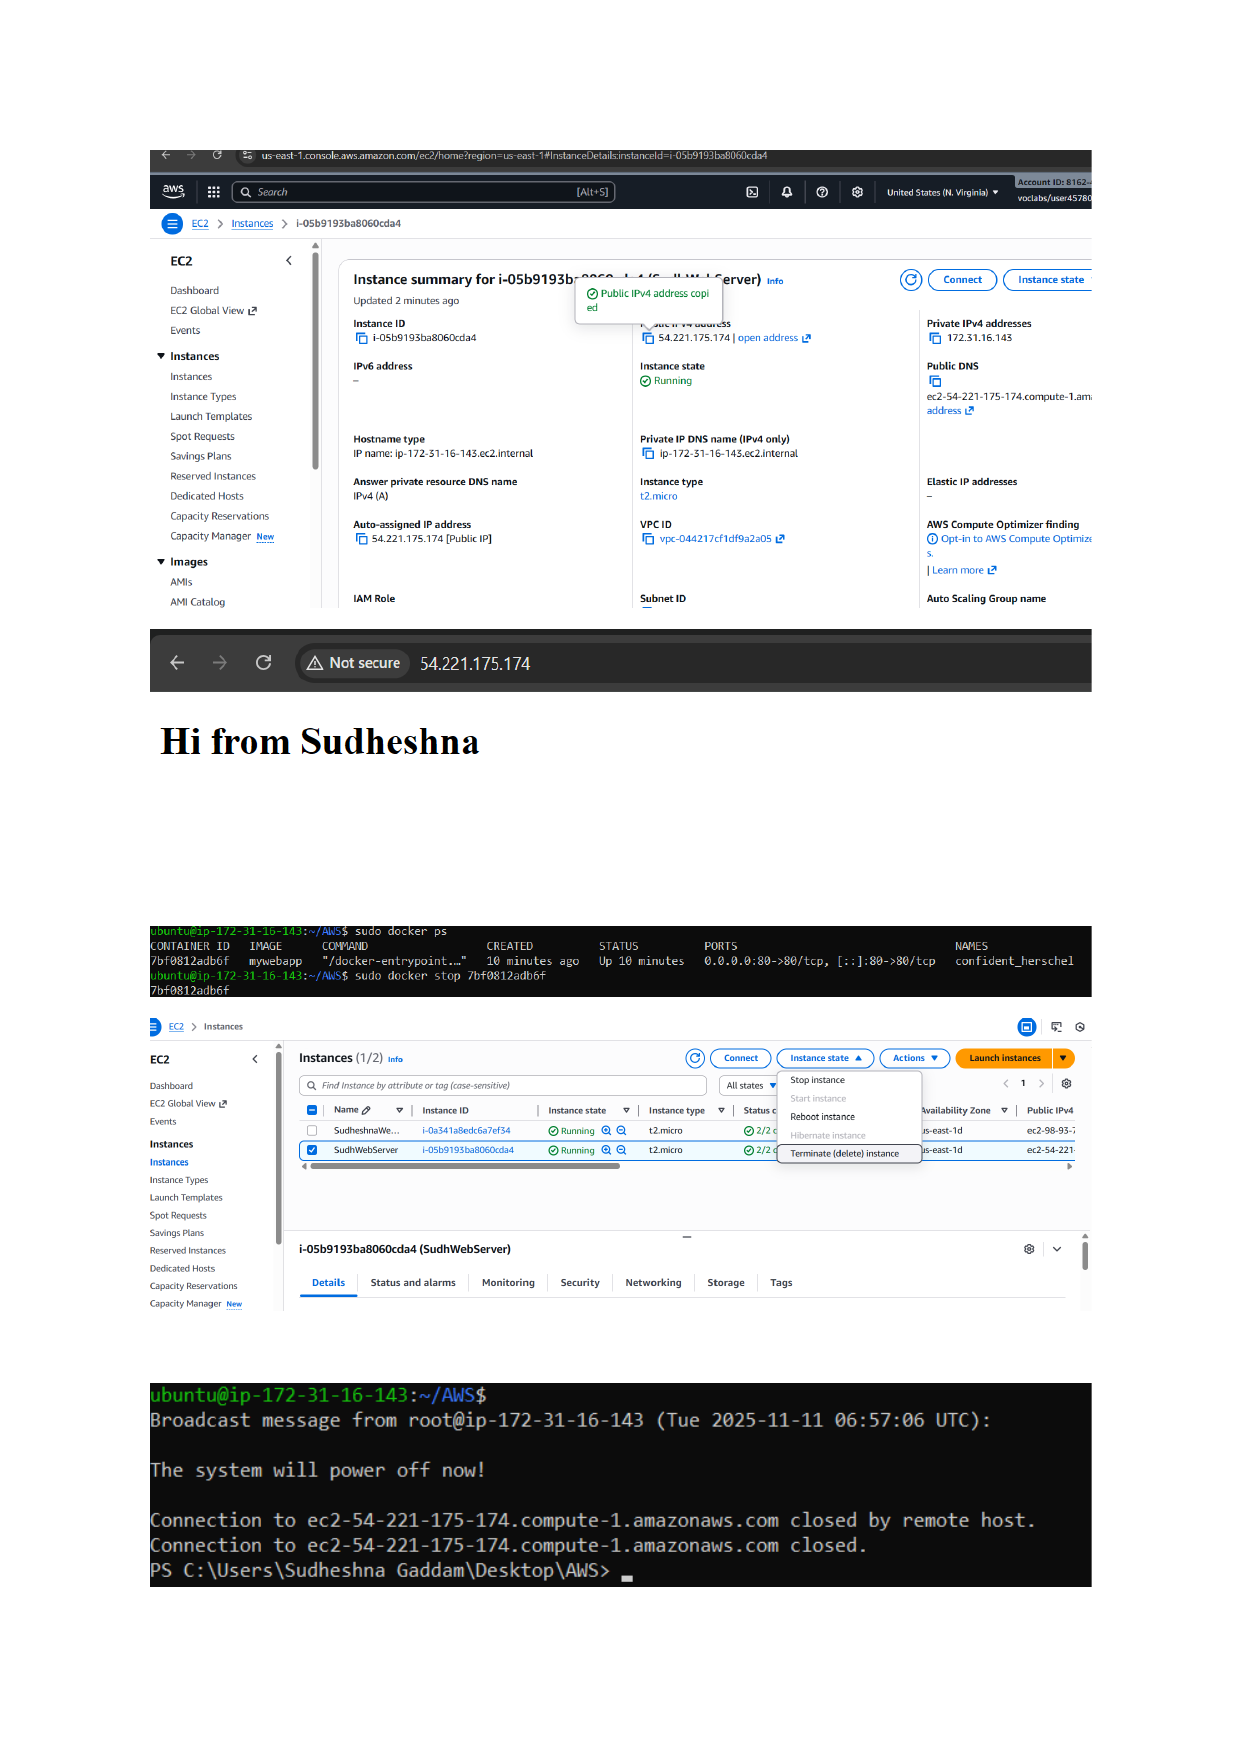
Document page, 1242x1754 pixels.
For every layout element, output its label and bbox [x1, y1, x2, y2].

picture [150, 1018, 1092, 1311]
picture [150, 926, 1092, 997]
picture [150, 1383, 1092, 1587]
picture [150, 150, 1092, 608]
picture [150, 629, 1092, 905]
